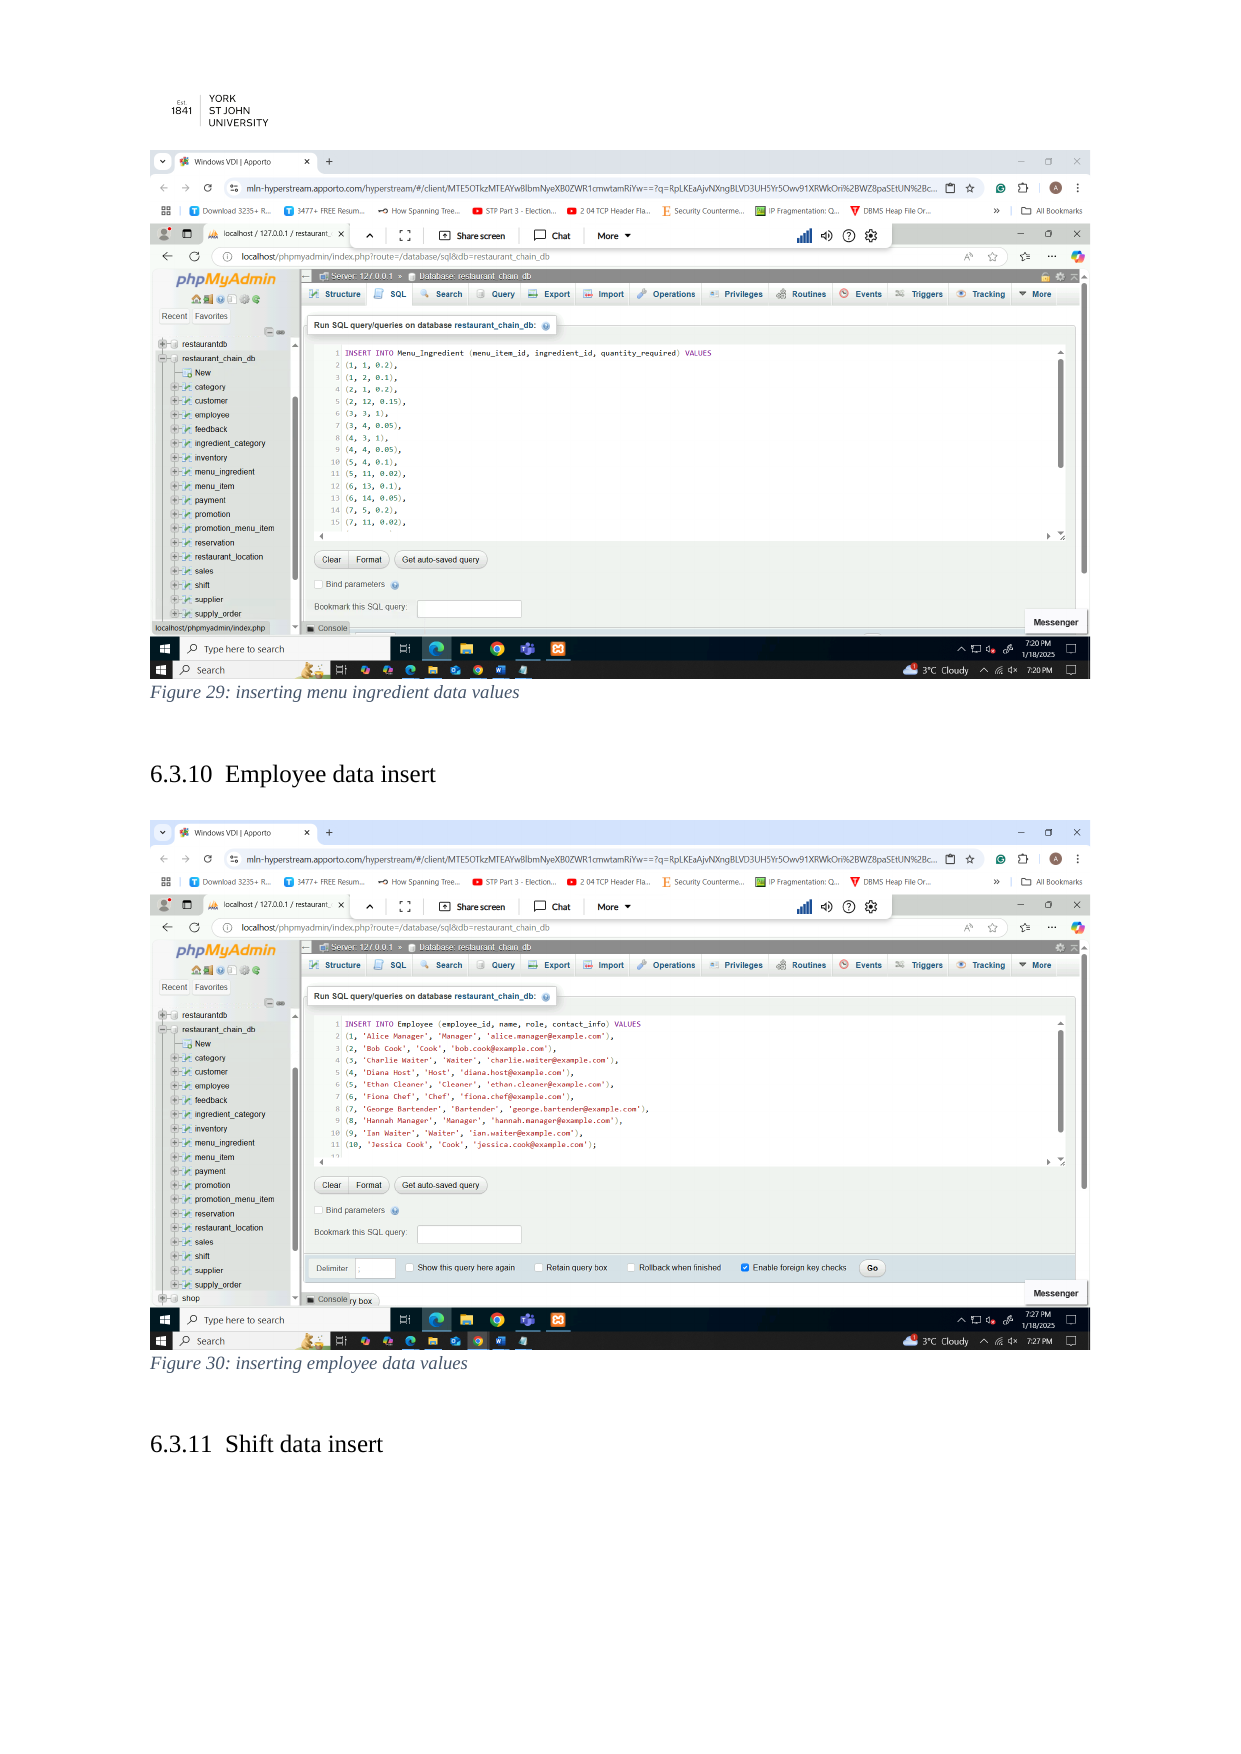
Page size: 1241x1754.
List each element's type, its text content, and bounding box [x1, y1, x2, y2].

text Figure 29: inserting menu ingredient data values [150, 681, 1090, 703]
subtitle Shift data insert [150, 1429, 1090, 1458]
subtitle Employee data insert [150, 759, 1090, 787]
picture [150, 820, 1091, 1350]
text Figure 30: inserting employee data values [150, 1352, 1090, 1373]
picture [150, 150, 1091, 679]
picture [150, 73, 290, 148]
